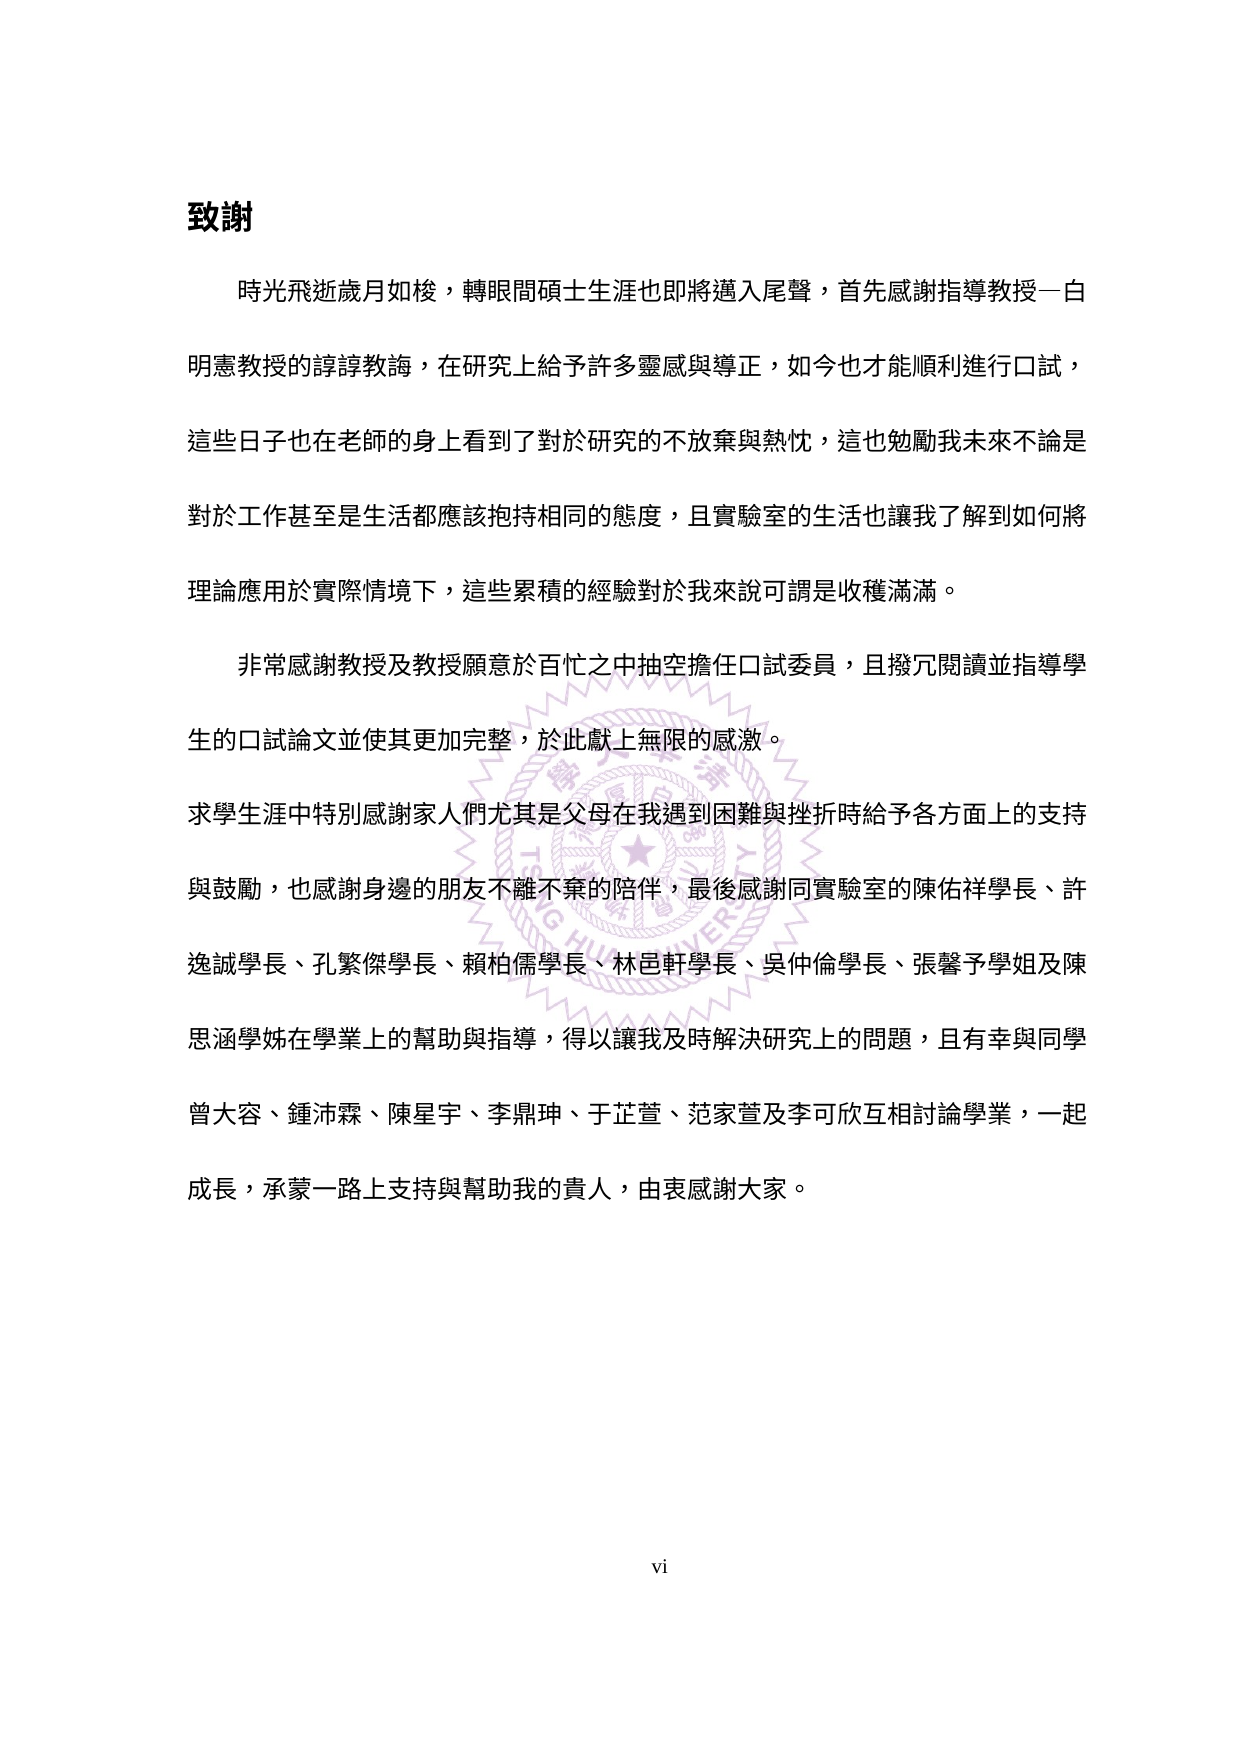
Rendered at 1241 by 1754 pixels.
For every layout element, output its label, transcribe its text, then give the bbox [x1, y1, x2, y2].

text 非常感謝教授及教授願意於百忙之中抽空擔任口試委員，且撥冗閱讀並指導學生的口試論文並使其更加完整，於此獻上無限的感激。 [187, 645, 1090, 757]
text 時光飛逝歲月如梭，轉眼間碩士生涯也即將邁入尾聲，首先感謝指導教授—白明憲教授的諄諄教誨，在研究上給予許多靈感與導正，如今也才能順利進行口試，這些日子也在老師的身上看到了對於研究的不放棄與熱忱，這也勉勵我未來不論是對於工作甚至是生活都應該抱持相同的態度，且實驗室的生活也讓我了解到如何將理論應用於實際情境下，這些累積的經驗對於我來說可謂是收穫滿滿。 [187, 271, 1090, 608]
text 求學生涯中特別感謝家人們尤其是父母在我遇到困難與挫折時給予各方面上的支持與鼓勵，也感謝身邊的朋友不離不棄的陪伴，最後感謝同實驗室的陳佑祥學長、許逸誠學長、孔繁傑學長、賴柏儒學長、林邑軒學長、吳仲倫學長、張馨予學姐及陳思涵學姊在學業上的幫助與指導，得以讓我及時解決研究上的問題，且有幸與同學曾大容、鍾沛霖、陳星宇、李鼎珅、于芷萱、范家萱及李可欣互相討論學業，一起成長，承蒙一路上支持與幫助我的貴人，由衷感謝大家。 [187, 793, 1090, 1206]
subtitle 致謝 [187, 177, 1090, 252]
picture [442, 757, 835, 793]
